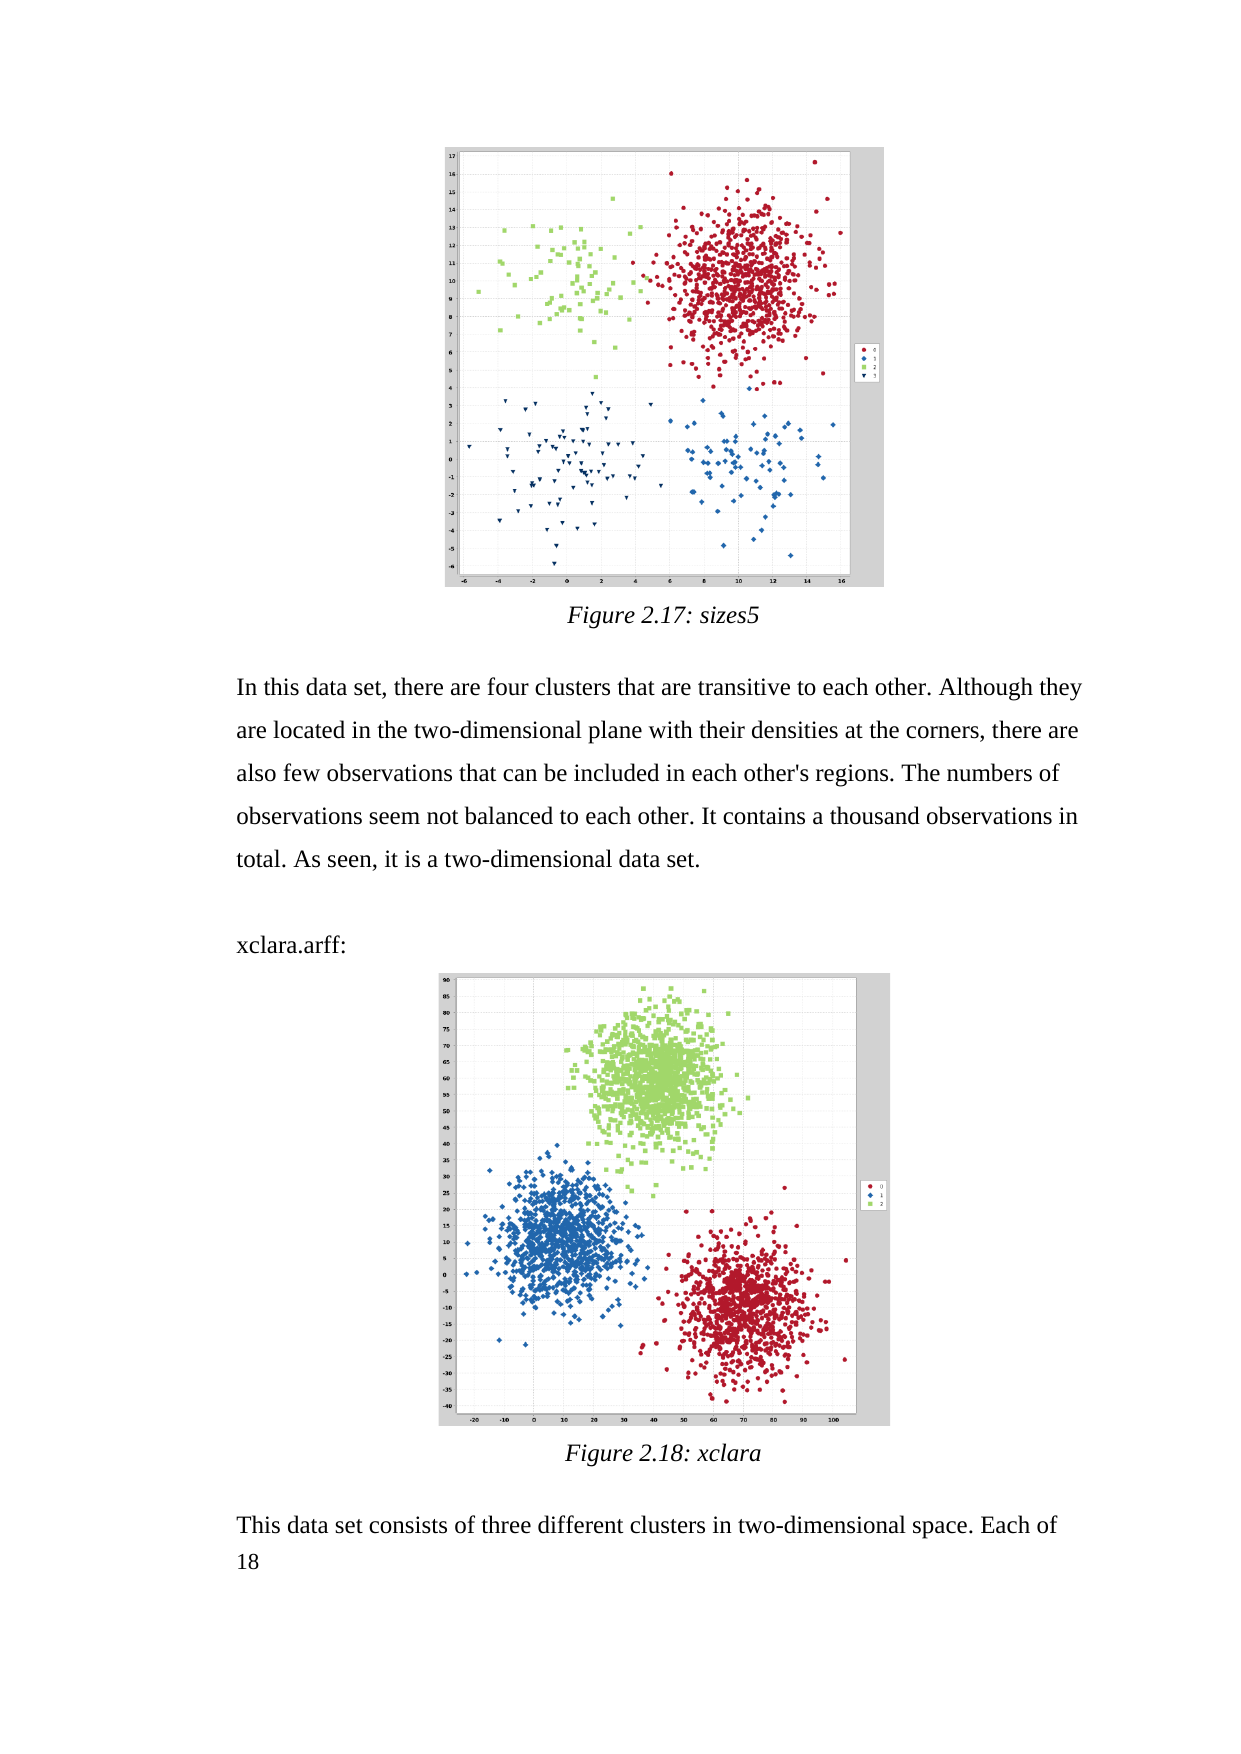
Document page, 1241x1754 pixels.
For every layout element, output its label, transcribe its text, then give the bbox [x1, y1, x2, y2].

picture [444, 147, 884, 587]
picture [438, 973, 891, 1426]
text xclara.arff: [236, 931, 1092, 959]
text Figure 2.17: sizes5 [236, 600, 1092, 629]
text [236, 1510, 1092, 1539]
text In this data set, there are four clusters that are transitive to each other. Although they are located in the two-dimensional plane with their densities at the corners, there are also few observations that can be included in each other's regions. The numbers of observations seem not balanced to each other. It contains a thousand observations in total. As seen, it is a two-dimensional data set. [236, 672, 1092, 873]
text Figure 2.18: xclara [236, 1438, 1092, 1467]
